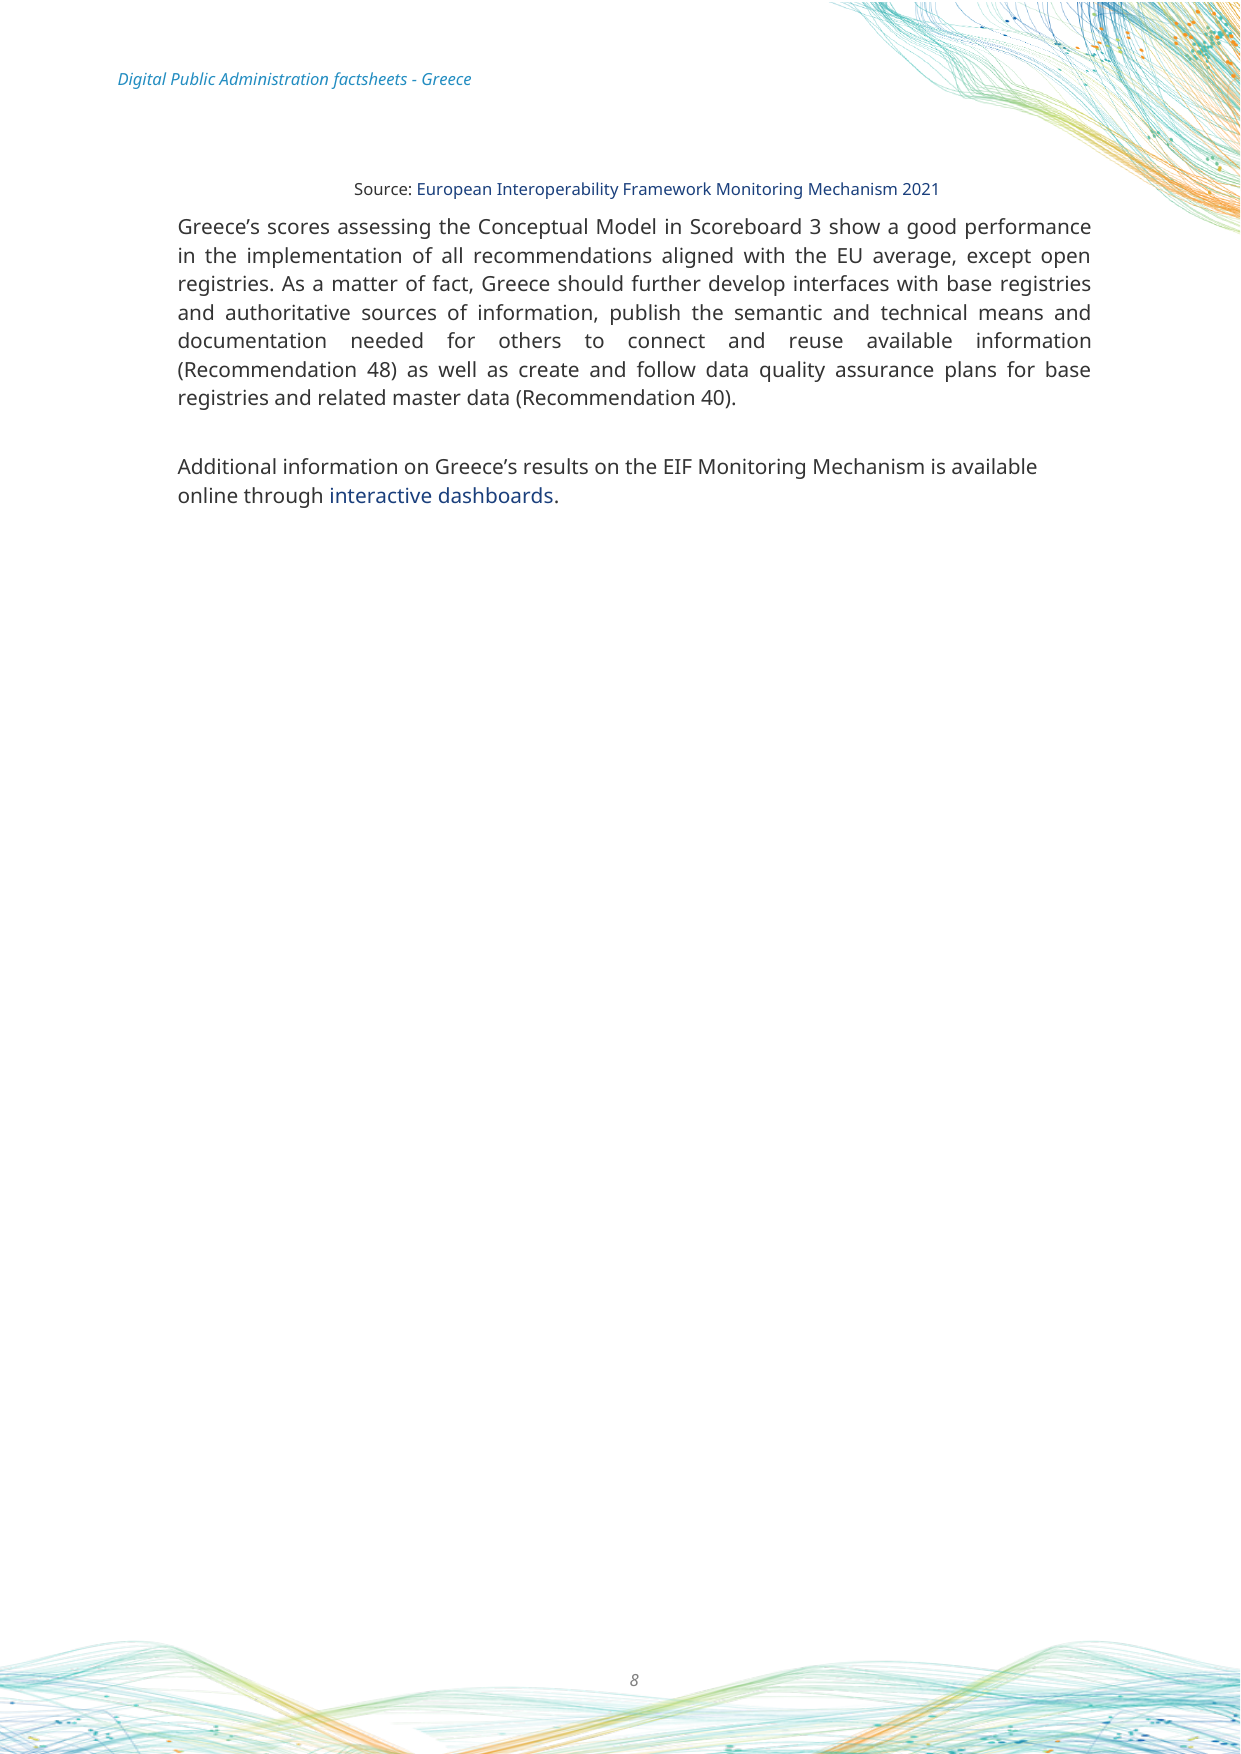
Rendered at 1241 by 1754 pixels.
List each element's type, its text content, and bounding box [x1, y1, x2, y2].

text Greece’s scores assessing the Conceptual Model in Scoreboard 3 show a good performance in the implementation of all recommendations aligned with the EU average, except open registries. As a matter of fact, Greece should further develop interfaces with base registries and authoritative sources of information, publish the semantic and technical means and documentation needed for others to connect and reuse available information (Recommendation 48) as well as create and follow data quality assurance plans for base registries and related master data (Recommendation 40). [177, 212, 1092, 412]
picture [816, 2, 1241, 252]
text Source: European Interoperability Framework Monitoring Mechanism 2021 [177, 177, 1092, 200]
picture [0, 1617, 1241, 1754]
text Additional information on Greece’s results on the EIF Monitoring Mechanism is available online through interactive dashboards. [177, 452, 1092, 509]
